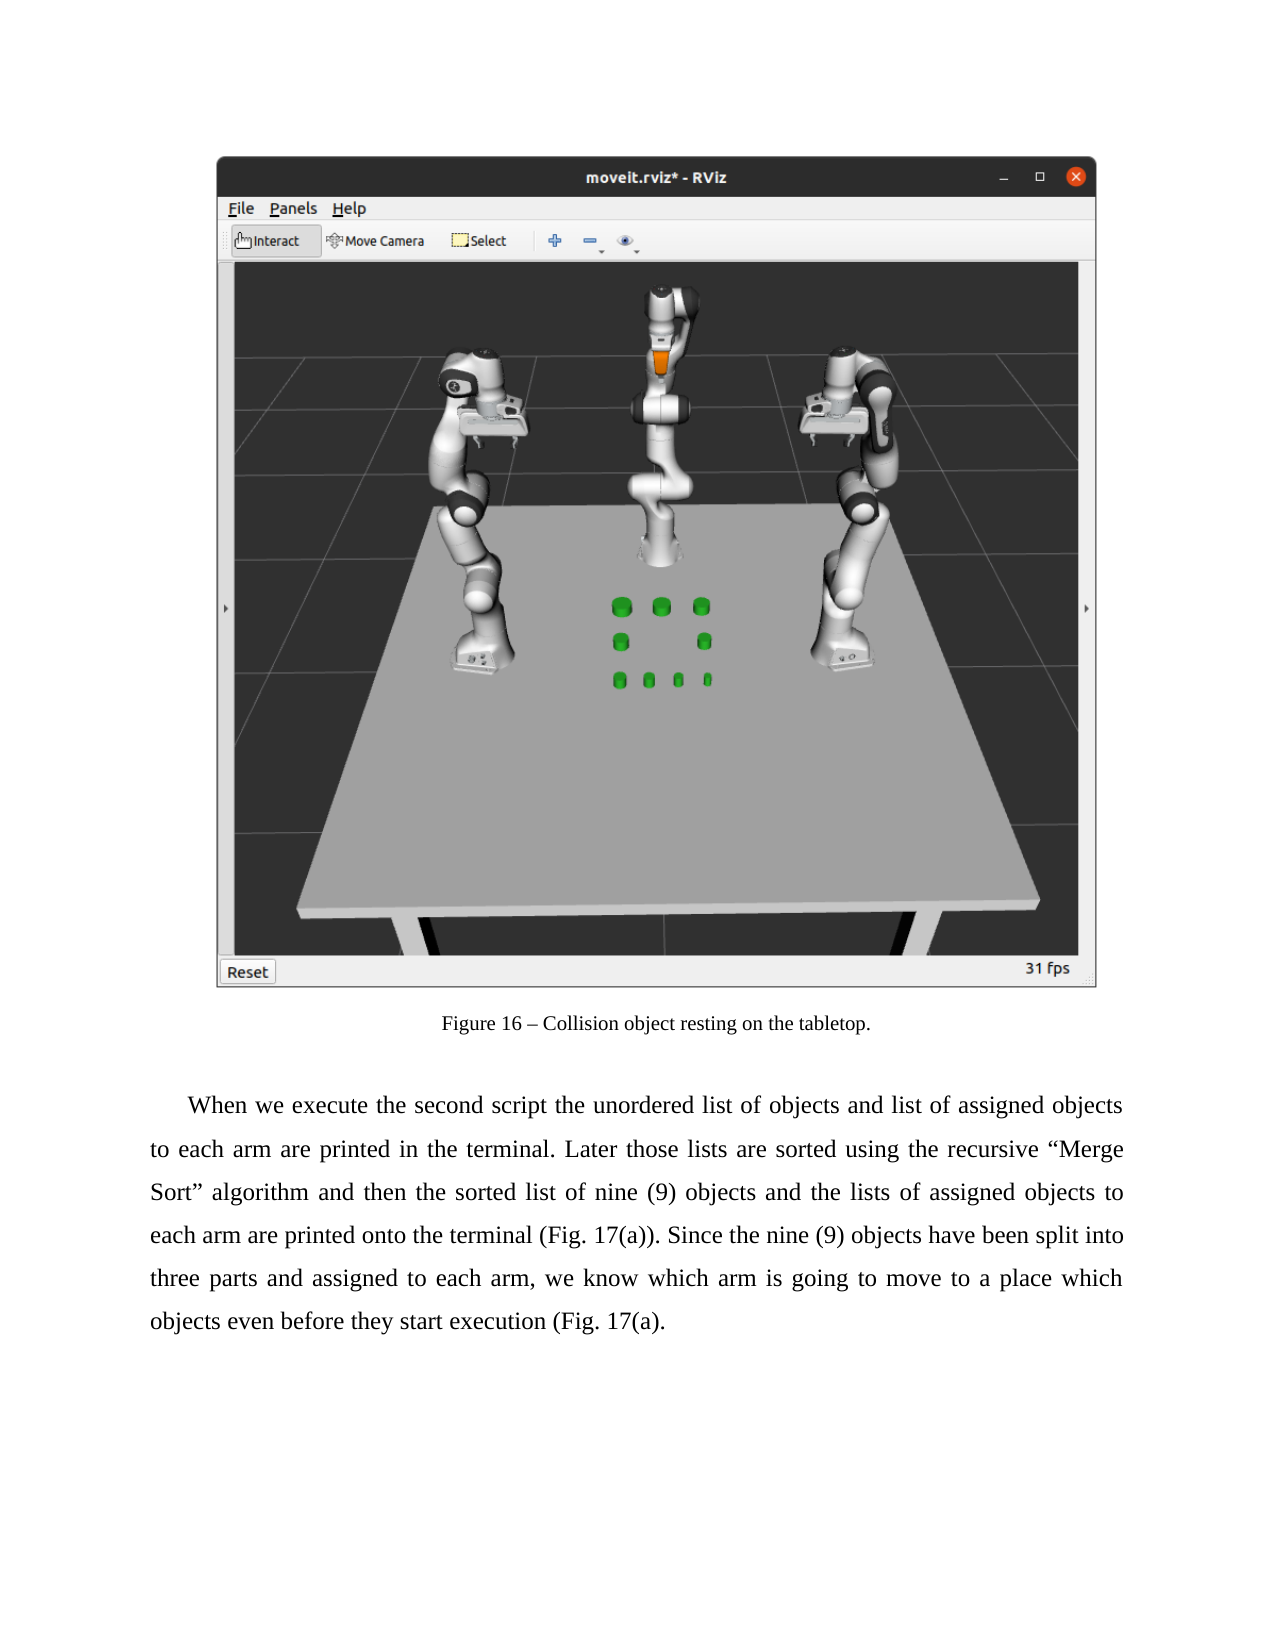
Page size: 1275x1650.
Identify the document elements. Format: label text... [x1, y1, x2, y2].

text Figure 16 – Collision object resting on the tabletop. [150, 1011, 1125, 1035]
text When we execute the second script the unordered list of objects and list of assigned objects to each arm are printed in the terminal. Later those lists are sorted using the recursive “Merge Sort” algorithm and then the sorted list of nine (9) objects and the lists of assigned objects to each arm are printed onto the terminal (Fig. 17(a)). Since the nine (9) objects have been split into three parts and assigned to each arm, we know which arm is going to move to a place which objects even before they start execution (Fig. 17(a). [150, 1091, 1125, 1335]
picture [207, 150, 1106, 997]
